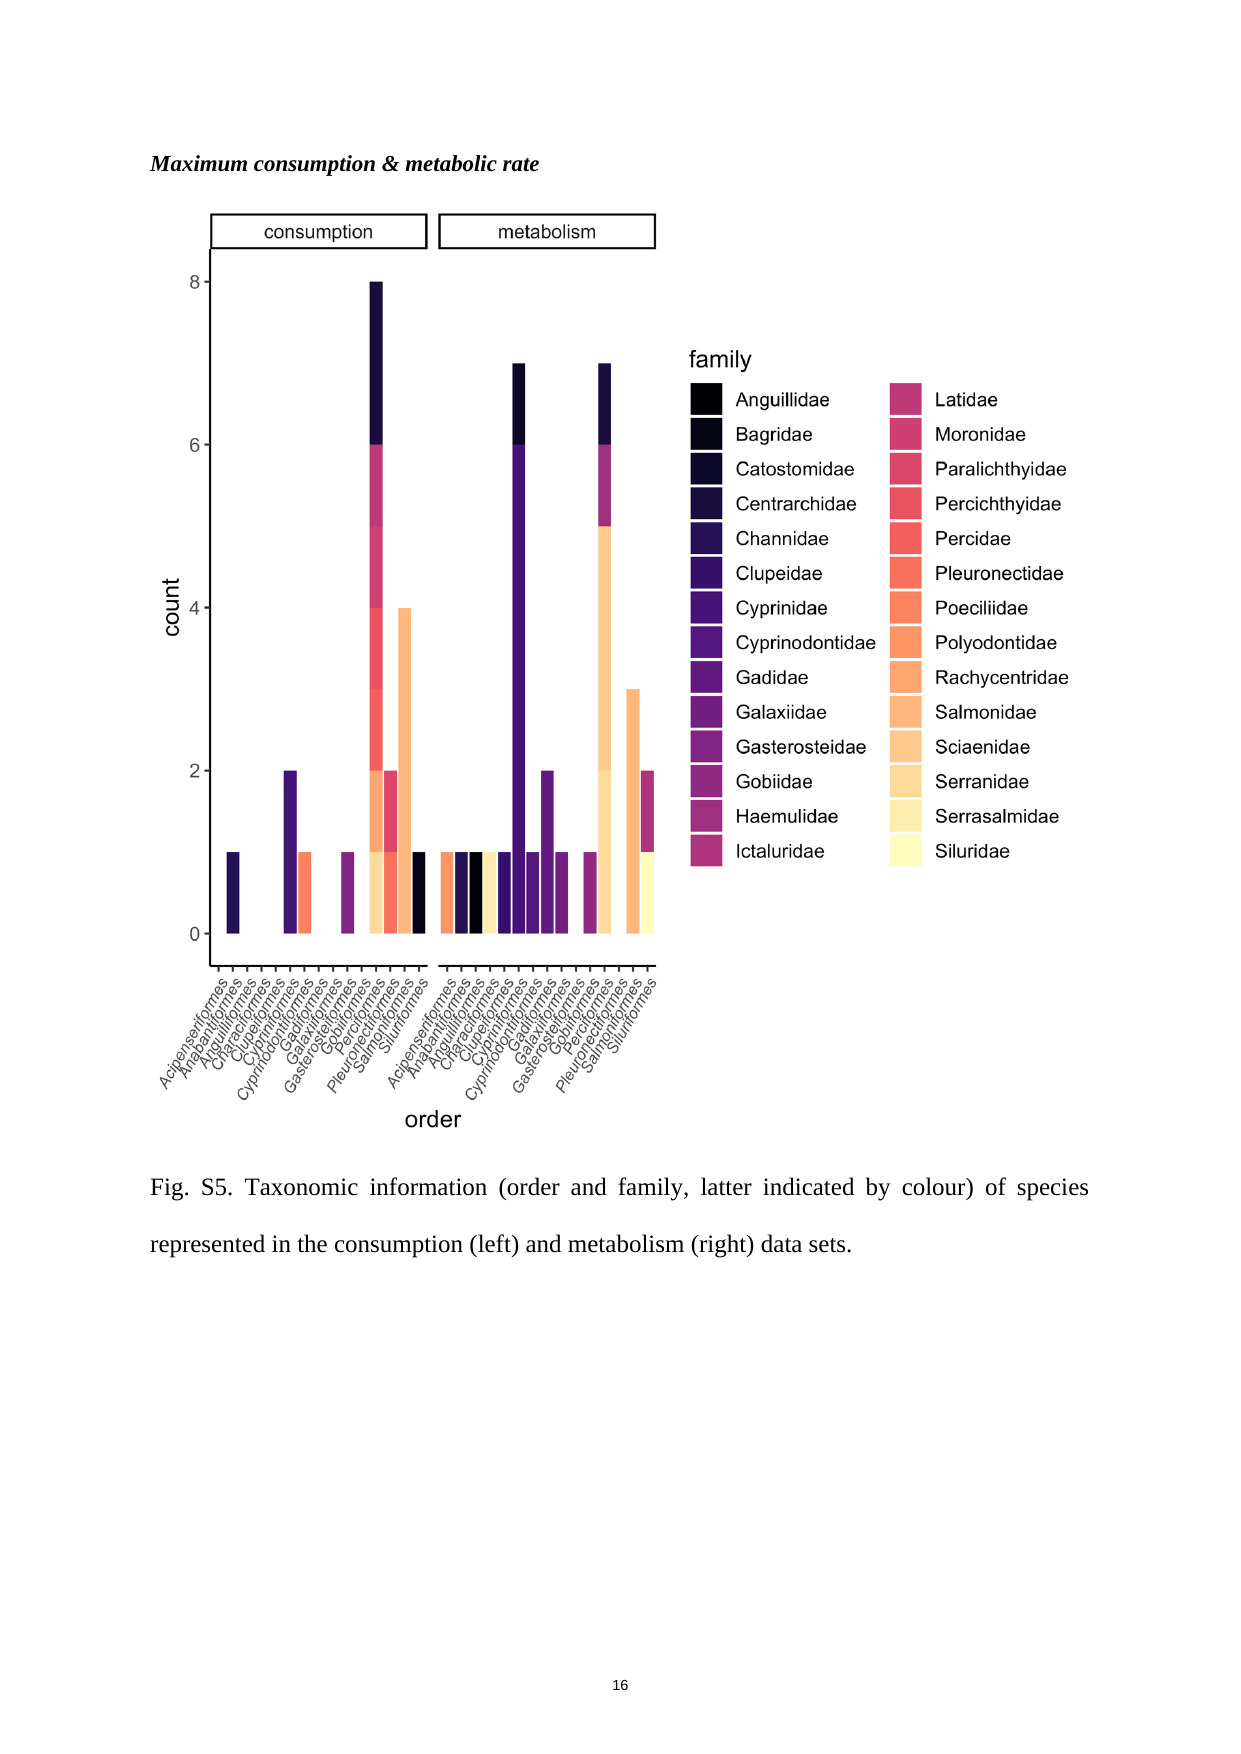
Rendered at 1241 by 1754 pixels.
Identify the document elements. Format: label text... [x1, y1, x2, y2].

picture [150, 202, 1091, 1143]
text Fig. S5. Taxonomic information (order and family, latter indicated by colour) of species represented in the consumption (left) and metabolism (right) data sets. [150, 1172, 1090, 1258]
subtitle Maximum consumption & metabolic rate [150, 150, 1090, 176]
